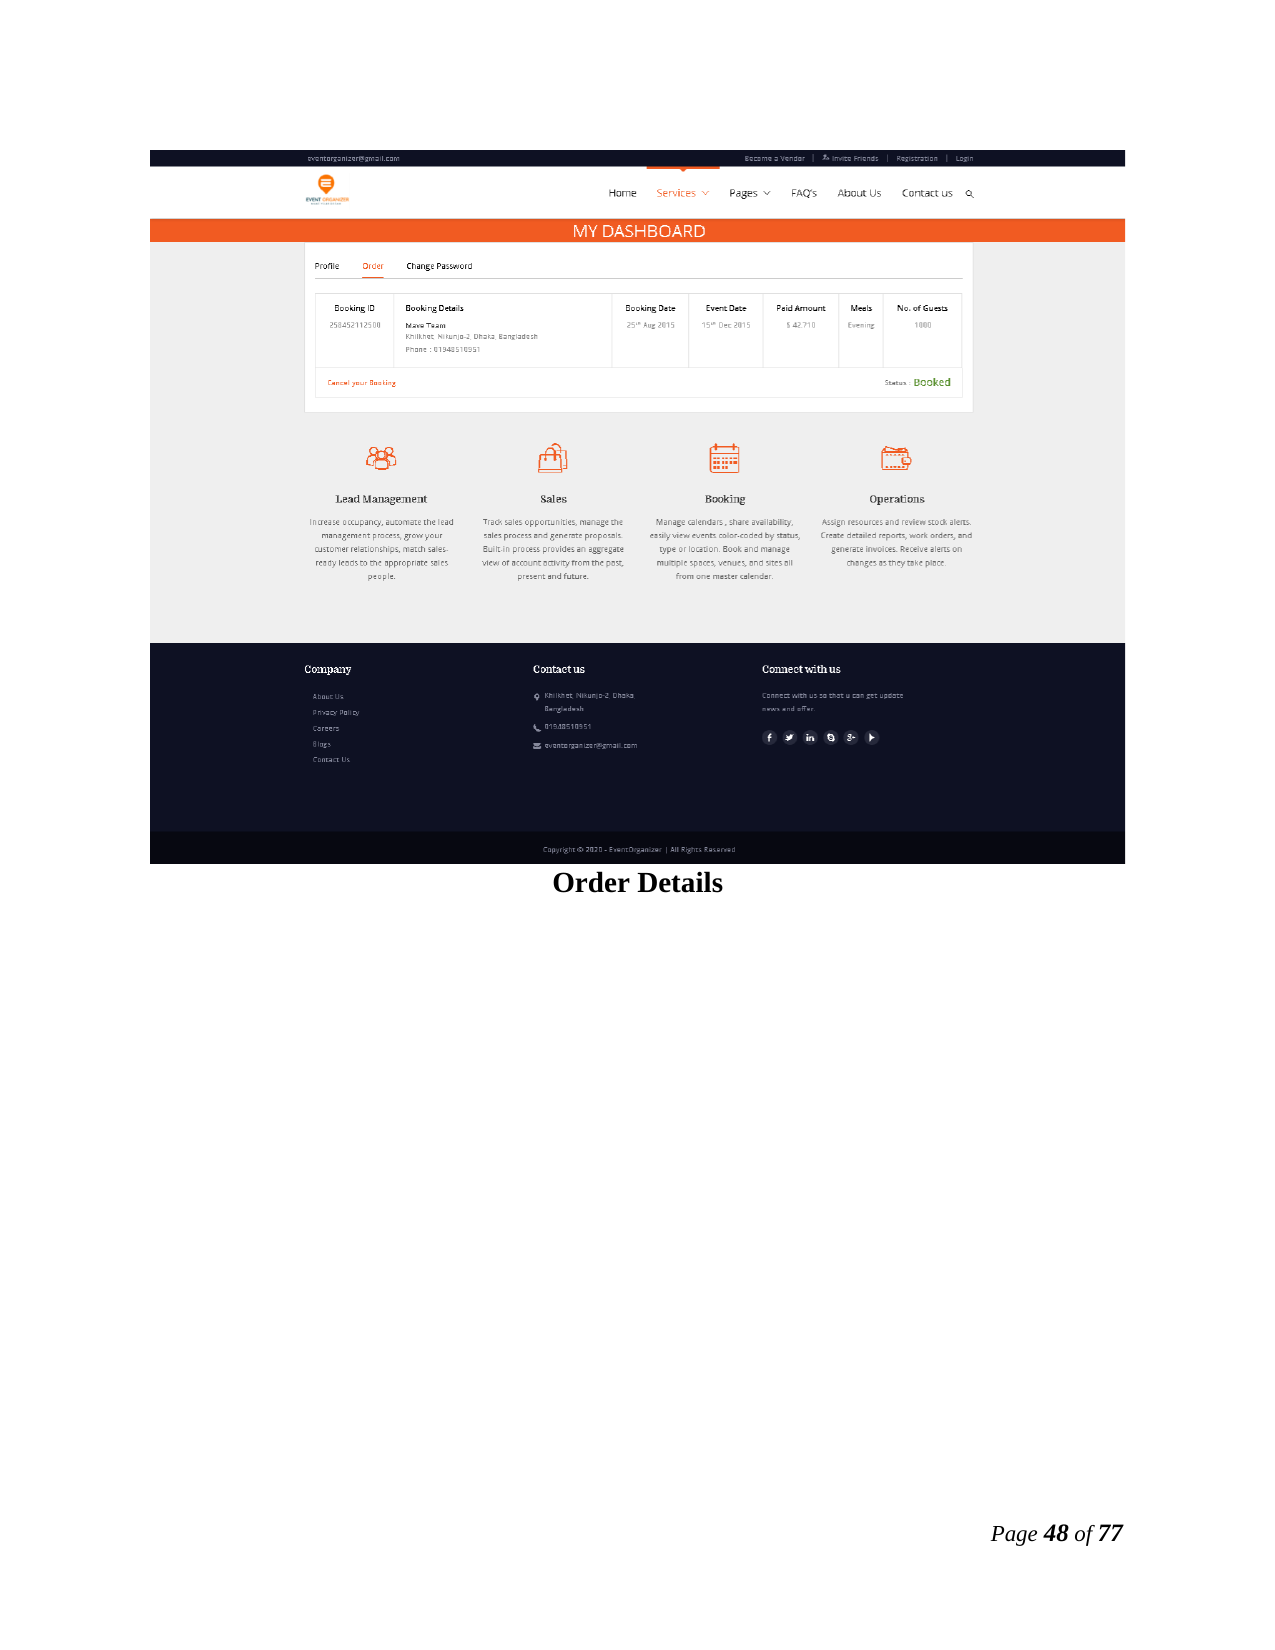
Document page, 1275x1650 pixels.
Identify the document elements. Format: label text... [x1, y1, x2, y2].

text Order Details [150, 864, 1125, 899]
picture [150, 150, 1125, 864]
